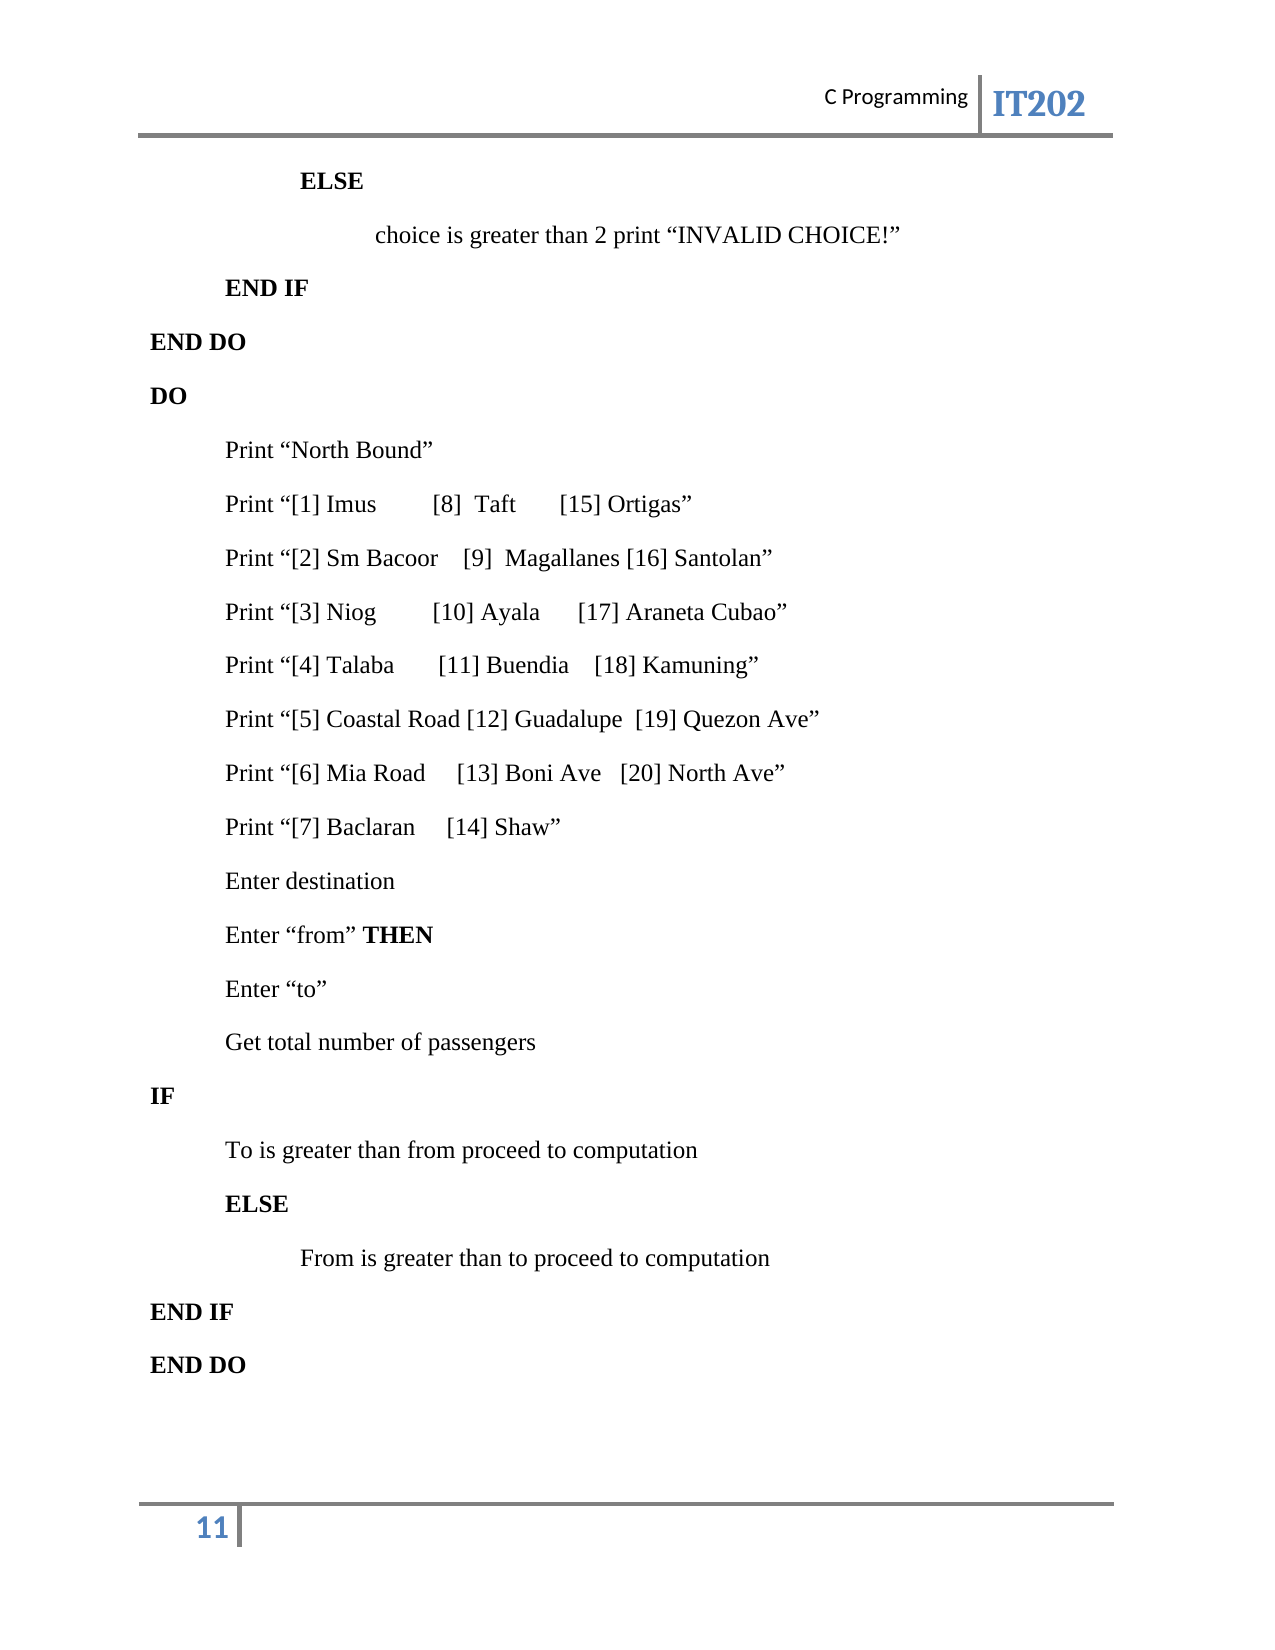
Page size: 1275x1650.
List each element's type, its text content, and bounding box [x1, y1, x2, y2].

text Print “[2] Sm Bacoor [9] Magallanes [16] Santolan” [150, 543, 1125, 572]
text From is greater than to proceed to computation [150, 1243, 1125, 1272]
text Enter destination [150, 866, 1125, 895]
text Enter “to” [150, 974, 1125, 1002]
text END IF [150, 1297, 1125, 1326]
text DO [150, 381, 1125, 410]
text IF [150, 1081, 1125, 1110]
text choice is greater than 2 print “INVALID CHOICE!” [300, 220, 1125, 248]
text Print “[6] Mia Road [13] Boni Ave [20] North Ave” [150, 758, 1125, 787]
text ELSE [225, 166, 1125, 194]
text Print “[1] Imus [8] Taft [15] Ortigas” [150, 489, 1125, 518]
text ELSE [150, 1189, 1125, 1218]
text To is greater than from proceed to computation [150, 1135, 1125, 1164]
text END IF [150, 273, 1125, 302]
text END DO [150, 327, 1125, 356]
text Enter “from” THEN [150, 920, 1125, 948]
text Print “[5] Coastal Road [12] Guadalupe [19] Quezon Ave” [150, 704, 1125, 733]
text Print “North Bound” [150, 435, 1125, 464]
text Print “[7] Baclaran [14] Shaw” [150, 812, 1125, 841]
text Print “[4] Talaba [11] Buendia [18] Kamuning” [150, 651, 1125, 679]
text Print “[3] Niog [10] Ayala [17] Araneta Cubao” [150, 597, 1125, 625]
text END DO [150, 1351, 1125, 1379]
text Get total number of passengers [150, 1027, 1125, 1056]
